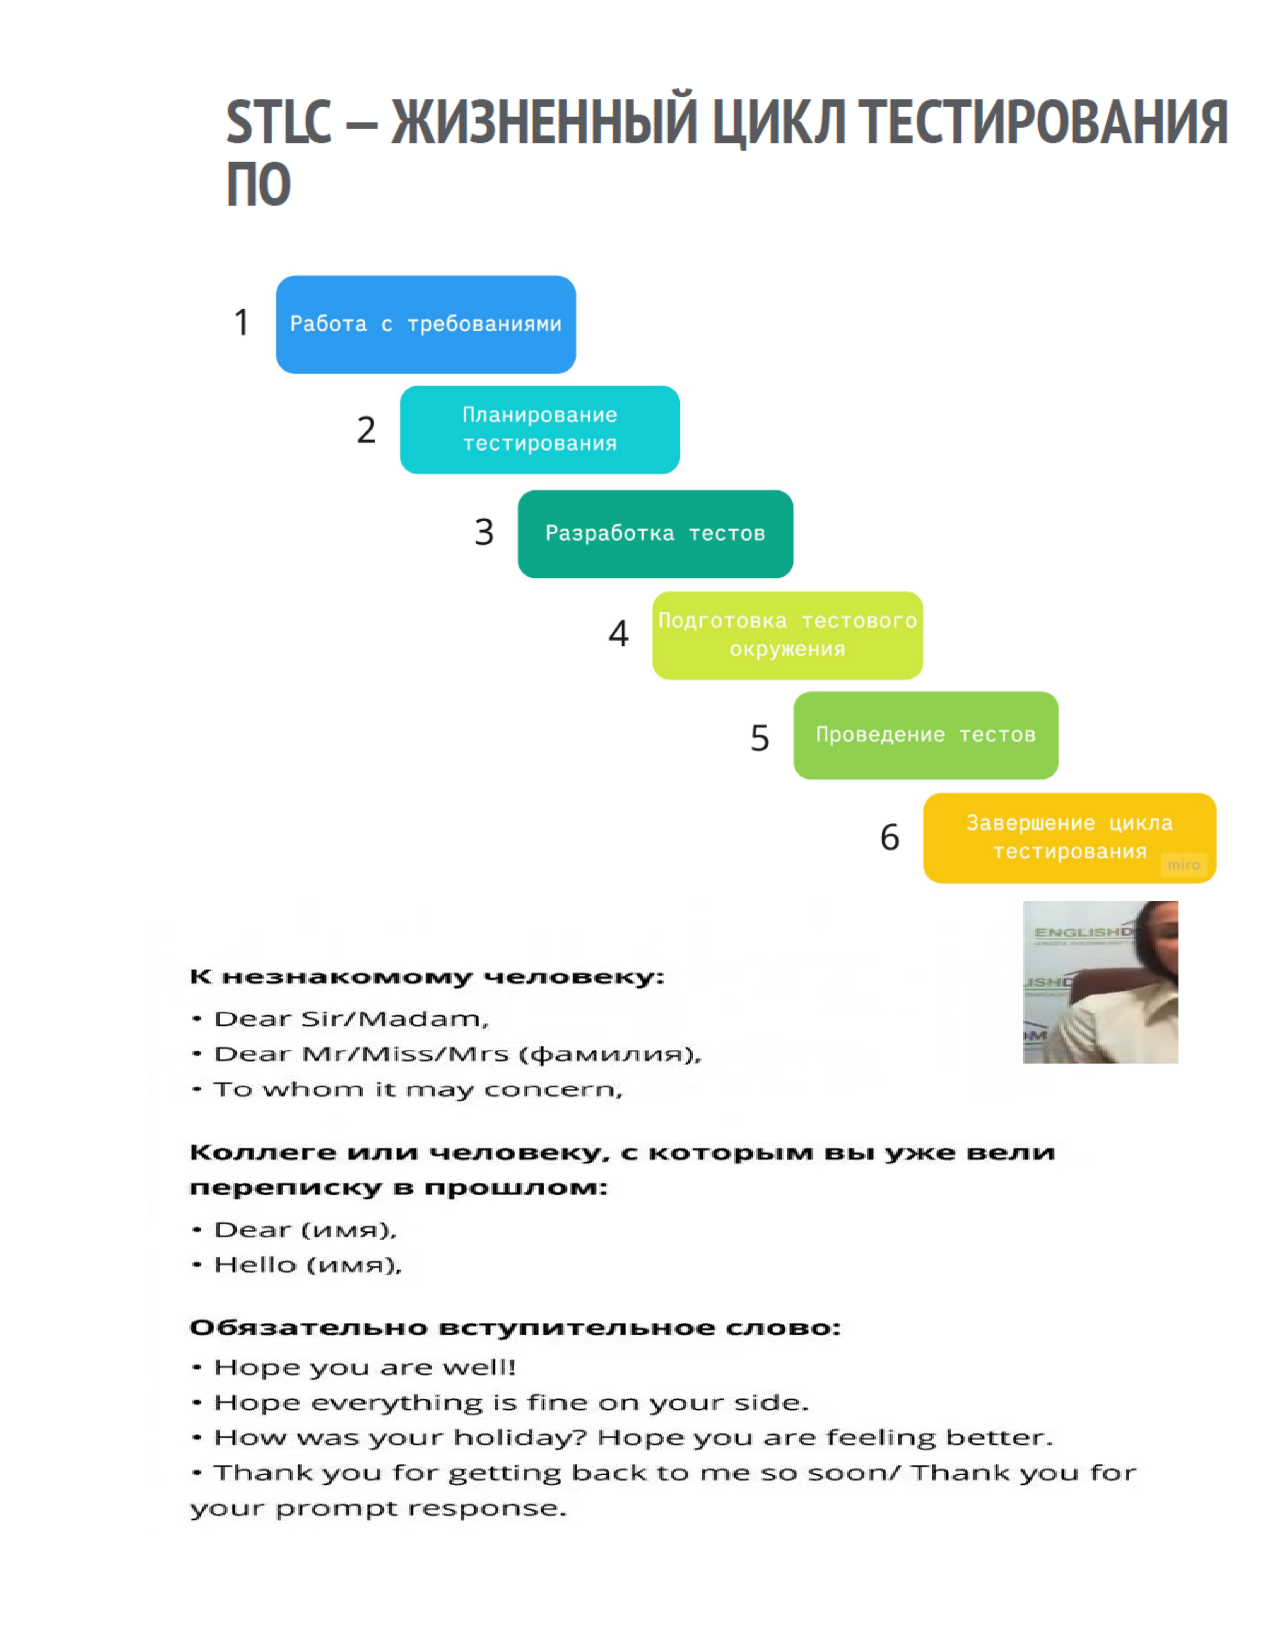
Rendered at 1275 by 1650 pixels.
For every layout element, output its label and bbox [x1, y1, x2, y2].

picture [150, 75, 1275, 900]
picture [150, 901, 1179, 1536]
